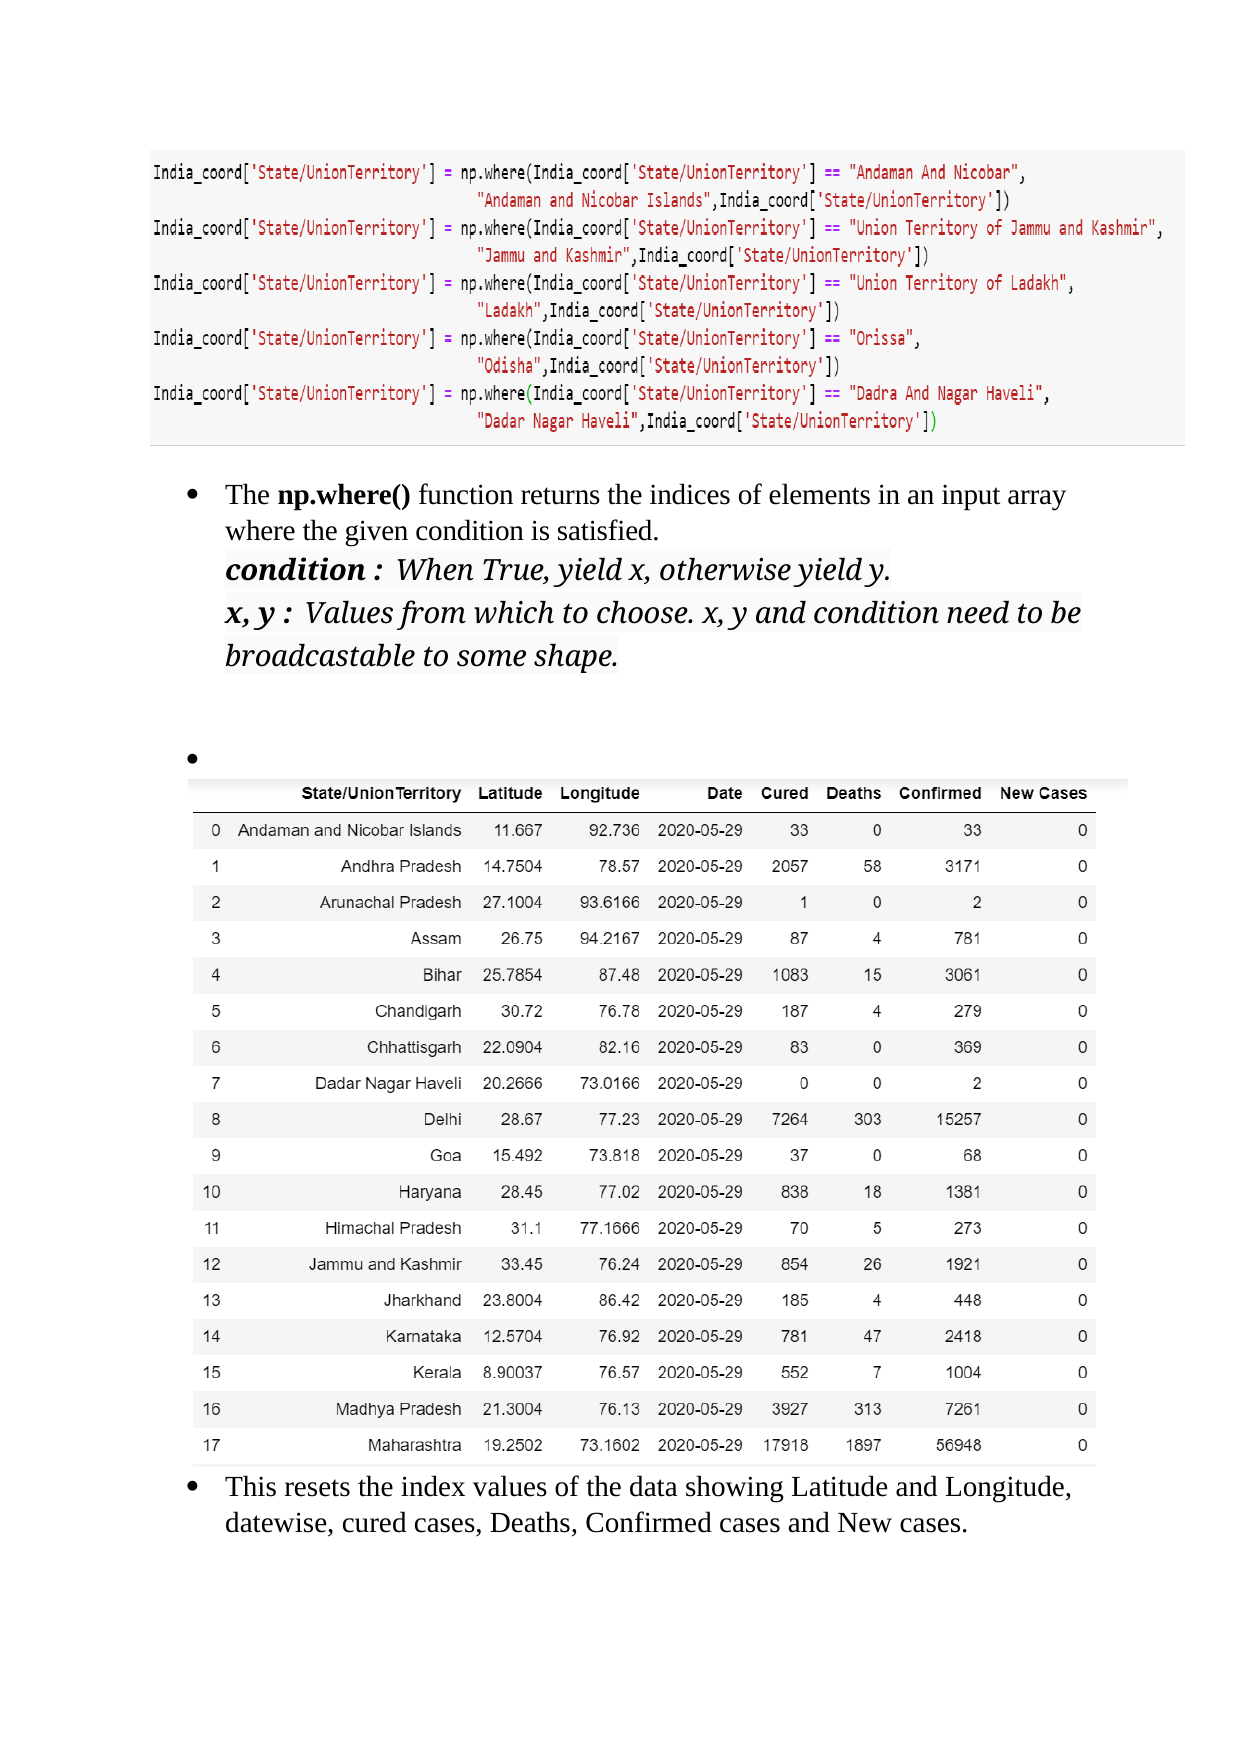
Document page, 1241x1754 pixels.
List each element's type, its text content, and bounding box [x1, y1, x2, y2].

picture [187, 778, 1128, 1467]
list The np.where() function returns the indices of elements in an input array where the given condition is satisfied. [187, 477, 1090, 547]
picture [150, 150, 1185, 458]
list condition : When True, yield x, otherwise yield y. x, y : Values from which to choose. x, y and condition need to be broadcastable to some shape. [225, 549, 1090, 674]
list This resets the index values of the data showing Latitude and Longitude, datewise, cured cases, Deaths, Confirmed cases and New cases. [187, 1469, 1090, 1538]
